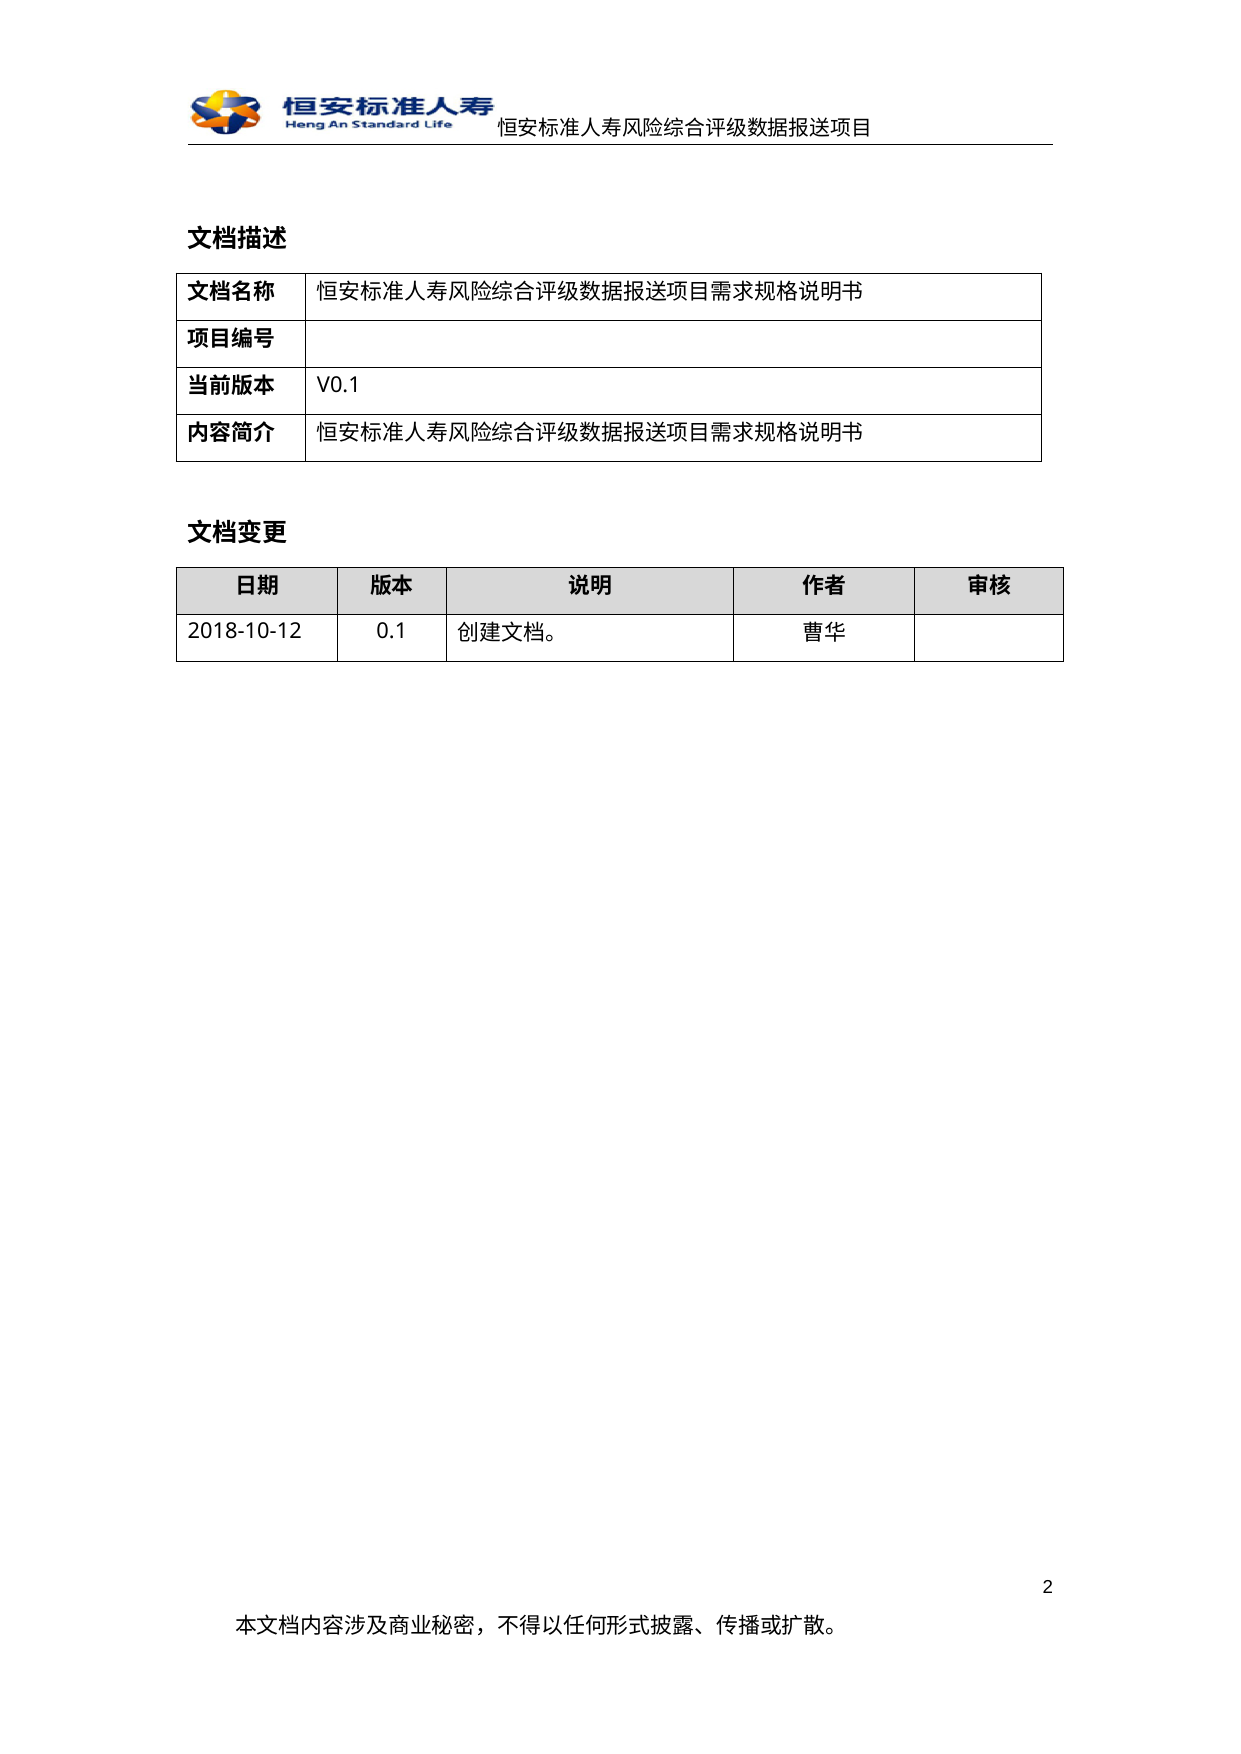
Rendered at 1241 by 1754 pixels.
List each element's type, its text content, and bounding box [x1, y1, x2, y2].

text 文档变更 [187, 513, 1053, 549]
table_cell 2018-10-12 [177, 615, 337, 661]
table_cell [306, 321, 1041, 367]
table_cell 恒安标准人寿风险综合评级数据报送项目需求规格说明书 [306, 415, 1041, 461]
table_header 说明 [447, 568, 733, 614]
table_cell 0.1 [338, 615, 446, 661]
table_cell 当前版本 [177, 368, 305, 413]
table_header 审核 [915, 568, 1063, 614]
table_header 日期 [177, 568, 337, 614]
table_header 作者 [734, 568, 914, 614]
table_header 恒安标准人寿风险综合评级数据报送项目需求规格说明书 [306, 274, 1041, 319]
table_header 版本 [338, 568, 446, 614]
text 文档描述 [187, 218, 1053, 254]
table_cell 曹华 [734, 615, 914, 661]
table_cell 创建文档。 [447, 615, 733, 661]
table_header 文档名称 [177, 274, 305, 319]
table_cell [915, 615, 1063, 661]
table_cell V0.1 [306, 368, 1041, 413]
picture [187, 88, 497, 136]
table_cell 项目编号 [177, 321, 305, 367]
table_cell 内容简介 [177, 415, 305, 461]
